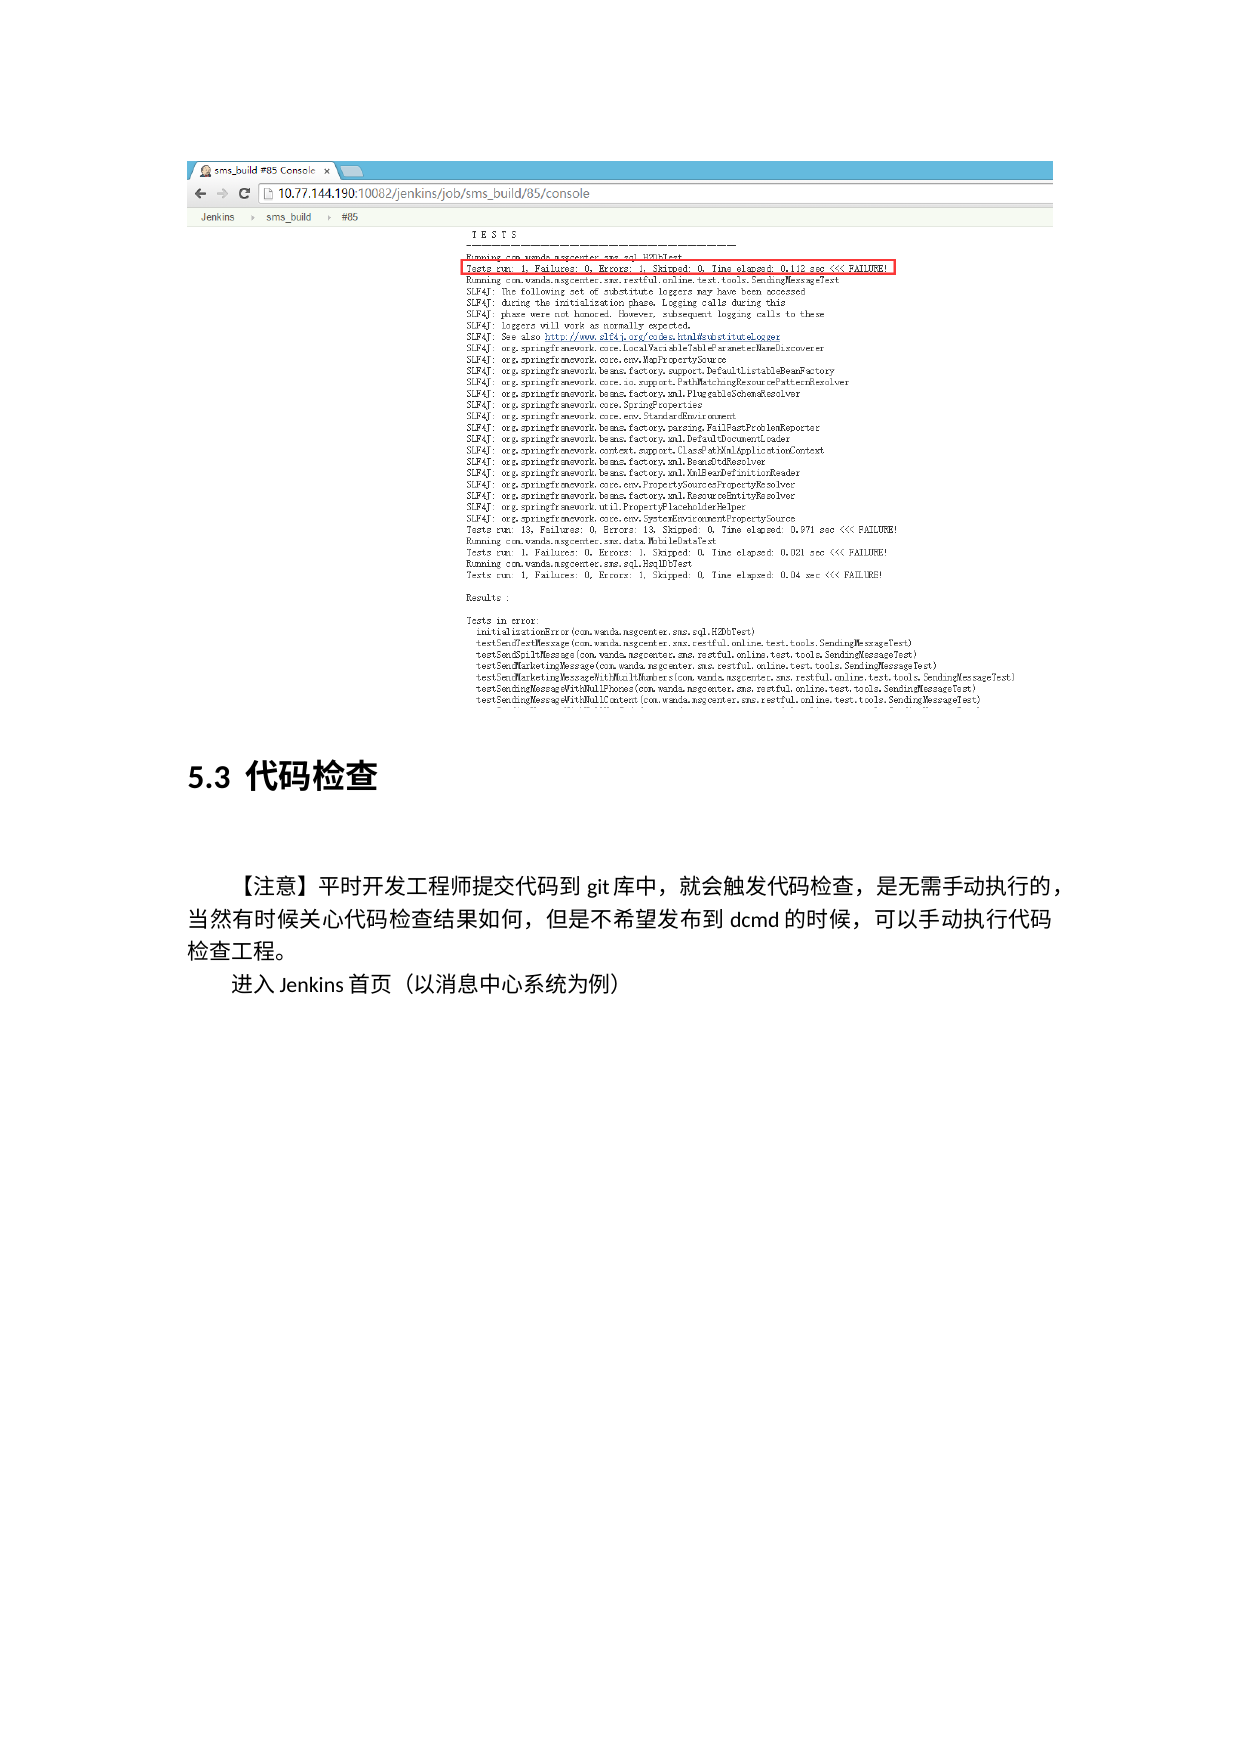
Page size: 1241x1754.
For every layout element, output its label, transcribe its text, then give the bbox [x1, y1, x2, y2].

picture [187, 161, 1053, 708]
text 进入Jenkins首页（以消息中心系统为例） [187, 966, 1053, 999]
text 【注意】平时开发工程师提交代码到git库中，就会触发代码检查，是无需手动执行的，当然有时候关心代码检查结果如何，但是不希望发布到dcmd的时候，可以手动执行代码检查工程。 [187, 869, 1053, 966]
subtitle 5.3 代码检查 [187, 742, 1053, 807]
